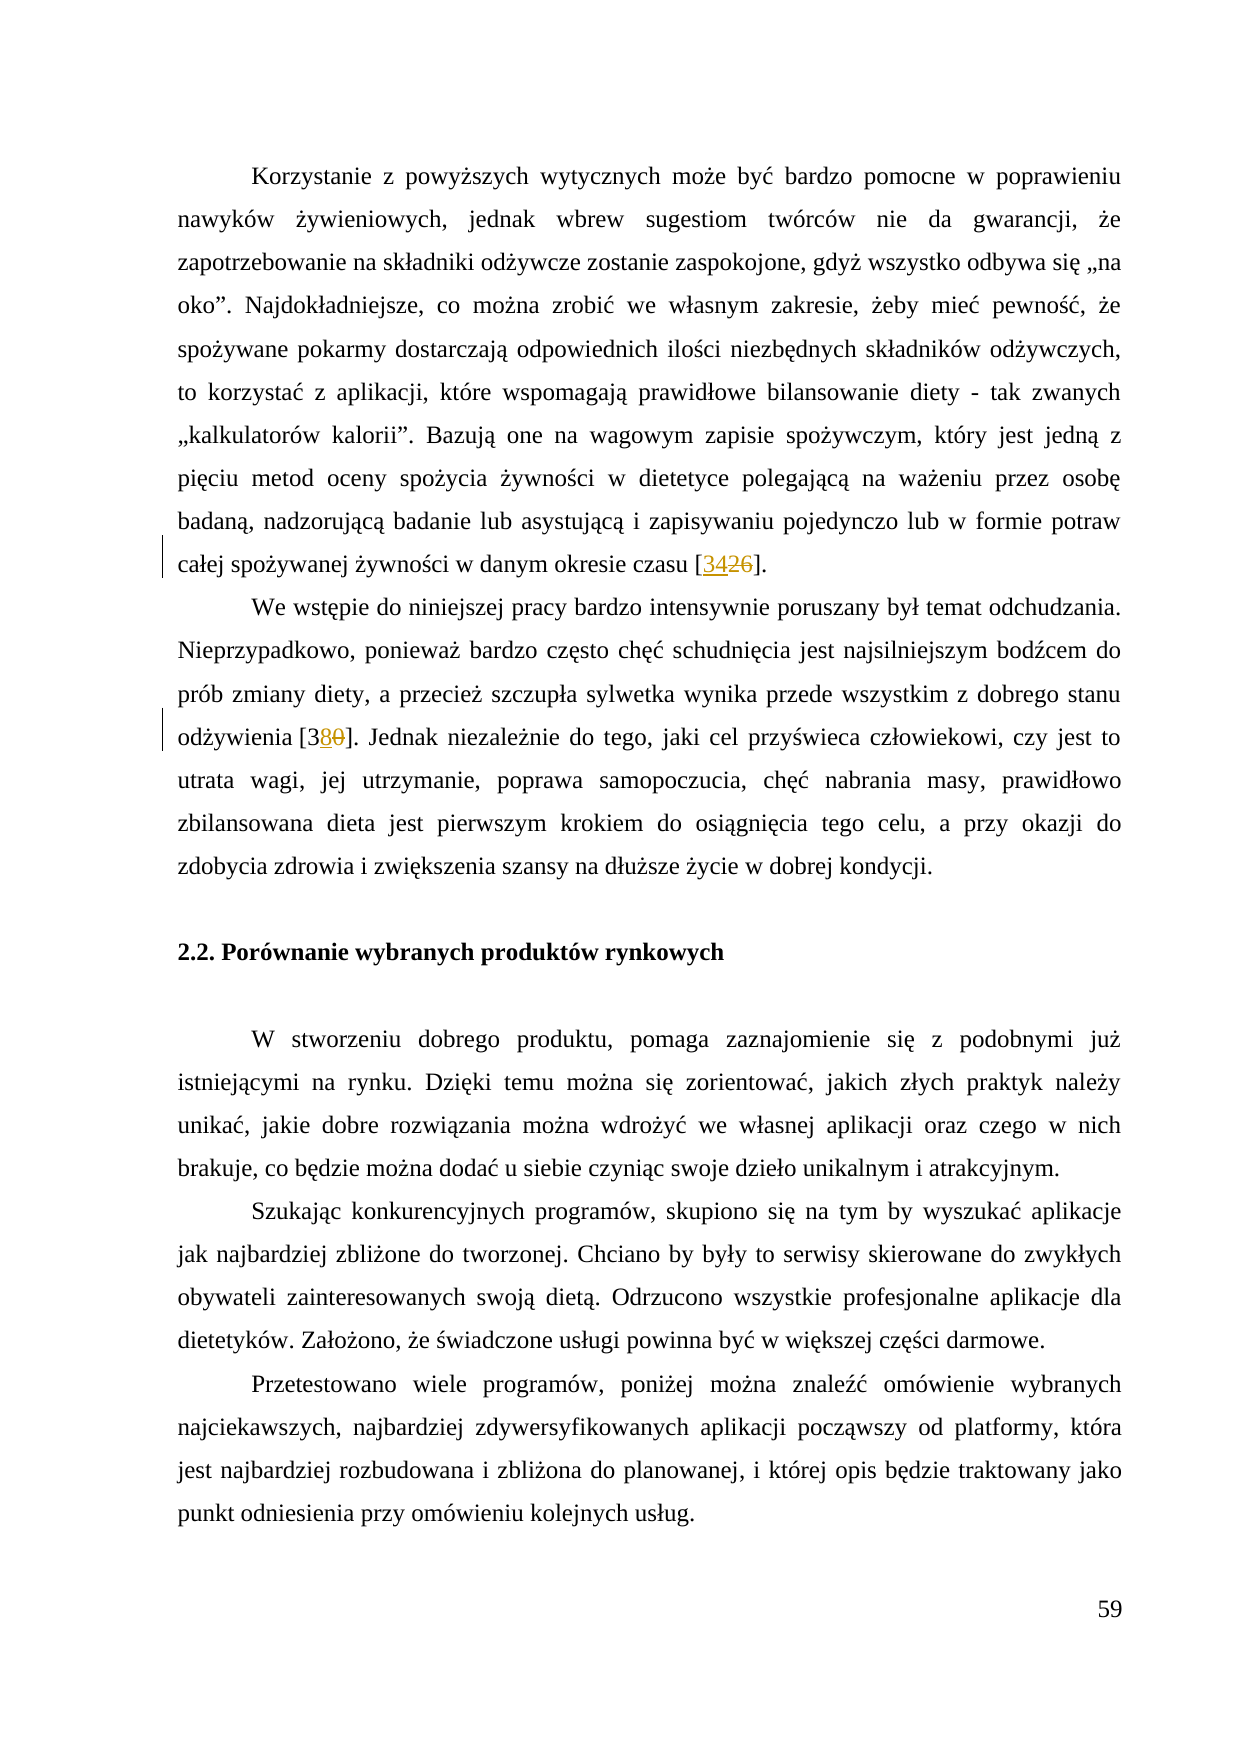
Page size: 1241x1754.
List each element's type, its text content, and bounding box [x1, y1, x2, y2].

text We wstępie do niniejszej pracy bardzo intensywnie poruszany był temat odchudzania. Nieprzypadkowo, ponieważ bardzo często chęć schudnięcia jest najsilniejszym bodźcem do prób zmiany diety, a przecież szczupła sylwetka wynika przede wszystkim z dobrego stanu odżywienia [3]. Jednak niezależnie do tego, jaki cel przyświeca człowiekowi, czy jest to utrata wagi, jej utrzymanie, poprawa samopoczucia, chęć nabrania masy, prawidłowo zbilansowana dieta jest pierwszym krokiem do osiągnięcia tego celu, a przy okazji do zdobycia zdrowia i zwiększenia szansy na dłuższe życie w dobrej kondycji. [177, 592, 1122, 880]
text W stworzeniu dobrego produktu, pomaga zaznajomienie się z podobnymi już istniejącymi na rynku. Dzięki temu można się zorientować, jakich złych praktyk należy unikać, jakie dobre rozwiązania można wdrożyć we własnej aplikacji oraz czego w nich brakuje, co będzie można dodać u siebie czyniąc swoje dzieło unikalnym i atrakcyjnym. [177, 1024, 1122, 1182]
subtitle 2.2. Porównanie wybranych produktów rynkowych [177, 937, 1122, 966]
text Korzystanie z powyższych wytycznych może być bardzo pomocne w poprawieniu nawyków żywieniowych, jednak wbrew sugestiom twórców nie da gwarancji, że zapotrzebowanie na składniki odżywcze zostanie zaspokojone, gdyż wszystko odbywa się „na oko”. Najdokładniejsze, co można zrobić we własnym zakresie, żeby mieć pewność, że spożywane pokarmy dostarczają odpowiednich ilości niezbędnych składników odżywczych, to korzystać z aplikacji, które wspomagają prawidłowe bilansowanie diety - tak zwanych „kalkulatorów kalorii”. Bazują one na wagowym zapisie spożywczym, który jest jedną z pięciu metod oceny spożycia żywności w dietetyce polegającą na ważeniu przez osobę badaną, nadzorującą badanie lub asystującą i zapisywaniu pojedynczo lub w formie potraw całej spożywanej żywności w danym okresie czasu []. [177, 161, 1122, 578]
text Szukając konkurencyjnych programów, skupiono się na tym by wyszukać aplikacje jak najbardziej zbliżone do tworzonej. Chciano by były to serwisy skierowane do zwykłych obywateli zainteresowanych swoją dietą. Odrzucono wszystkie profesjonalne aplikacje dla dietetyków. Założono, że świadczone usługi powinna być w większej części darmowe. [177, 1196, 1122, 1354]
text Przetestowano wiele programów, poniżej można znaleźć omówienie wybranych najciekawszych, najbardziej zdywersyfikowanych aplikacji począwszy od platformy, która jest najbardziej rozbudowana i zbliżona do planowanej, i której opis będzie traktowany jako punkt odniesienia przy omówieniu kolejnych usług. [177, 1369, 1122, 1527]
